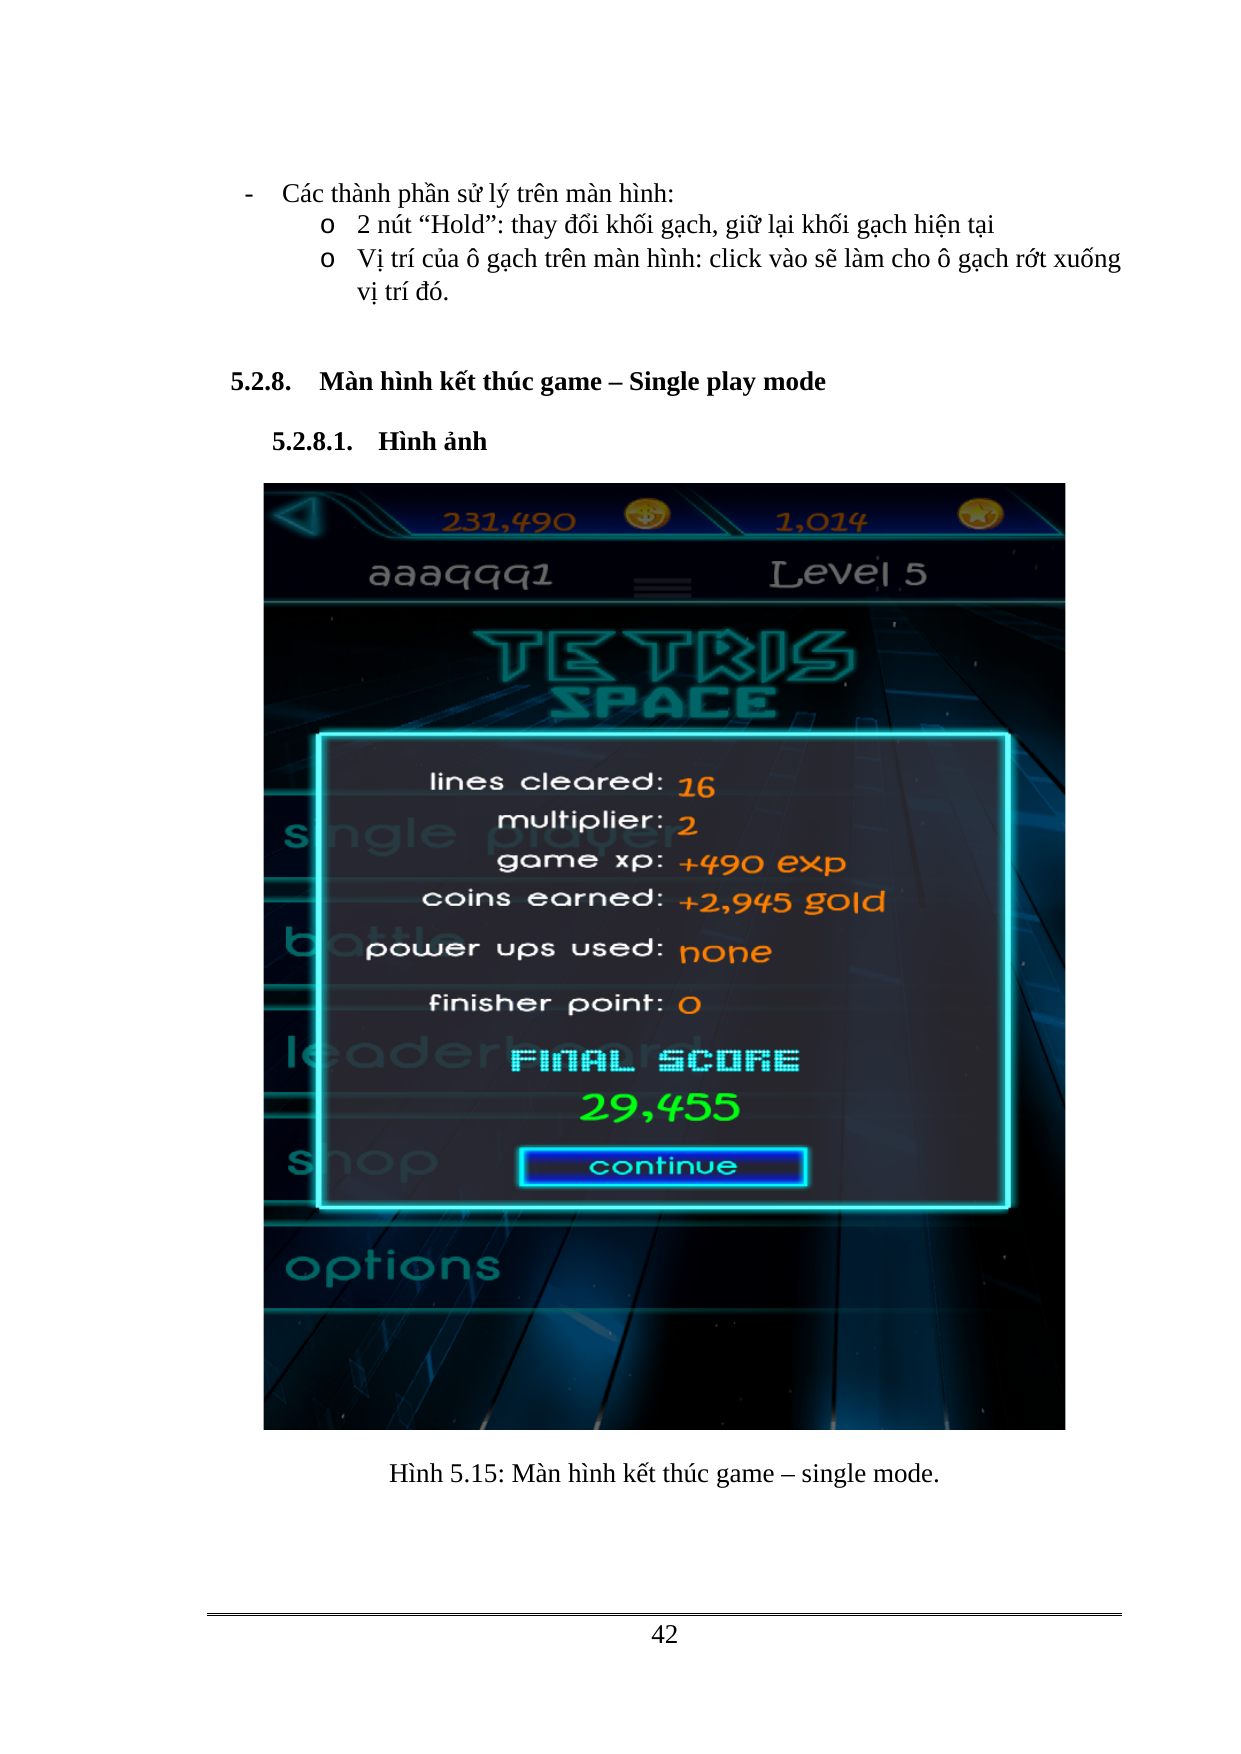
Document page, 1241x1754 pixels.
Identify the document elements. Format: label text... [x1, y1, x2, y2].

list Các thành phần sử lý trên màn hình: [244, 177, 1122, 208]
subtitle Hình ảnh [272, 425, 1122, 456]
list Vị trí của ô gạch trên màn hình: click vào sẽ làm cho ô gạch rớt xuống vị trí đó. [319, 242, 1122, 306]
subtitle Màn hình kết thúc game – Single play mode [230, 366, 1122, 397]
list 2 nút “Hold”: thay đổi khối gạch, giữ lại khối gạch hiện tại [319, 208, 1122, 242]
picture [263, 483, 1066, 1430]
